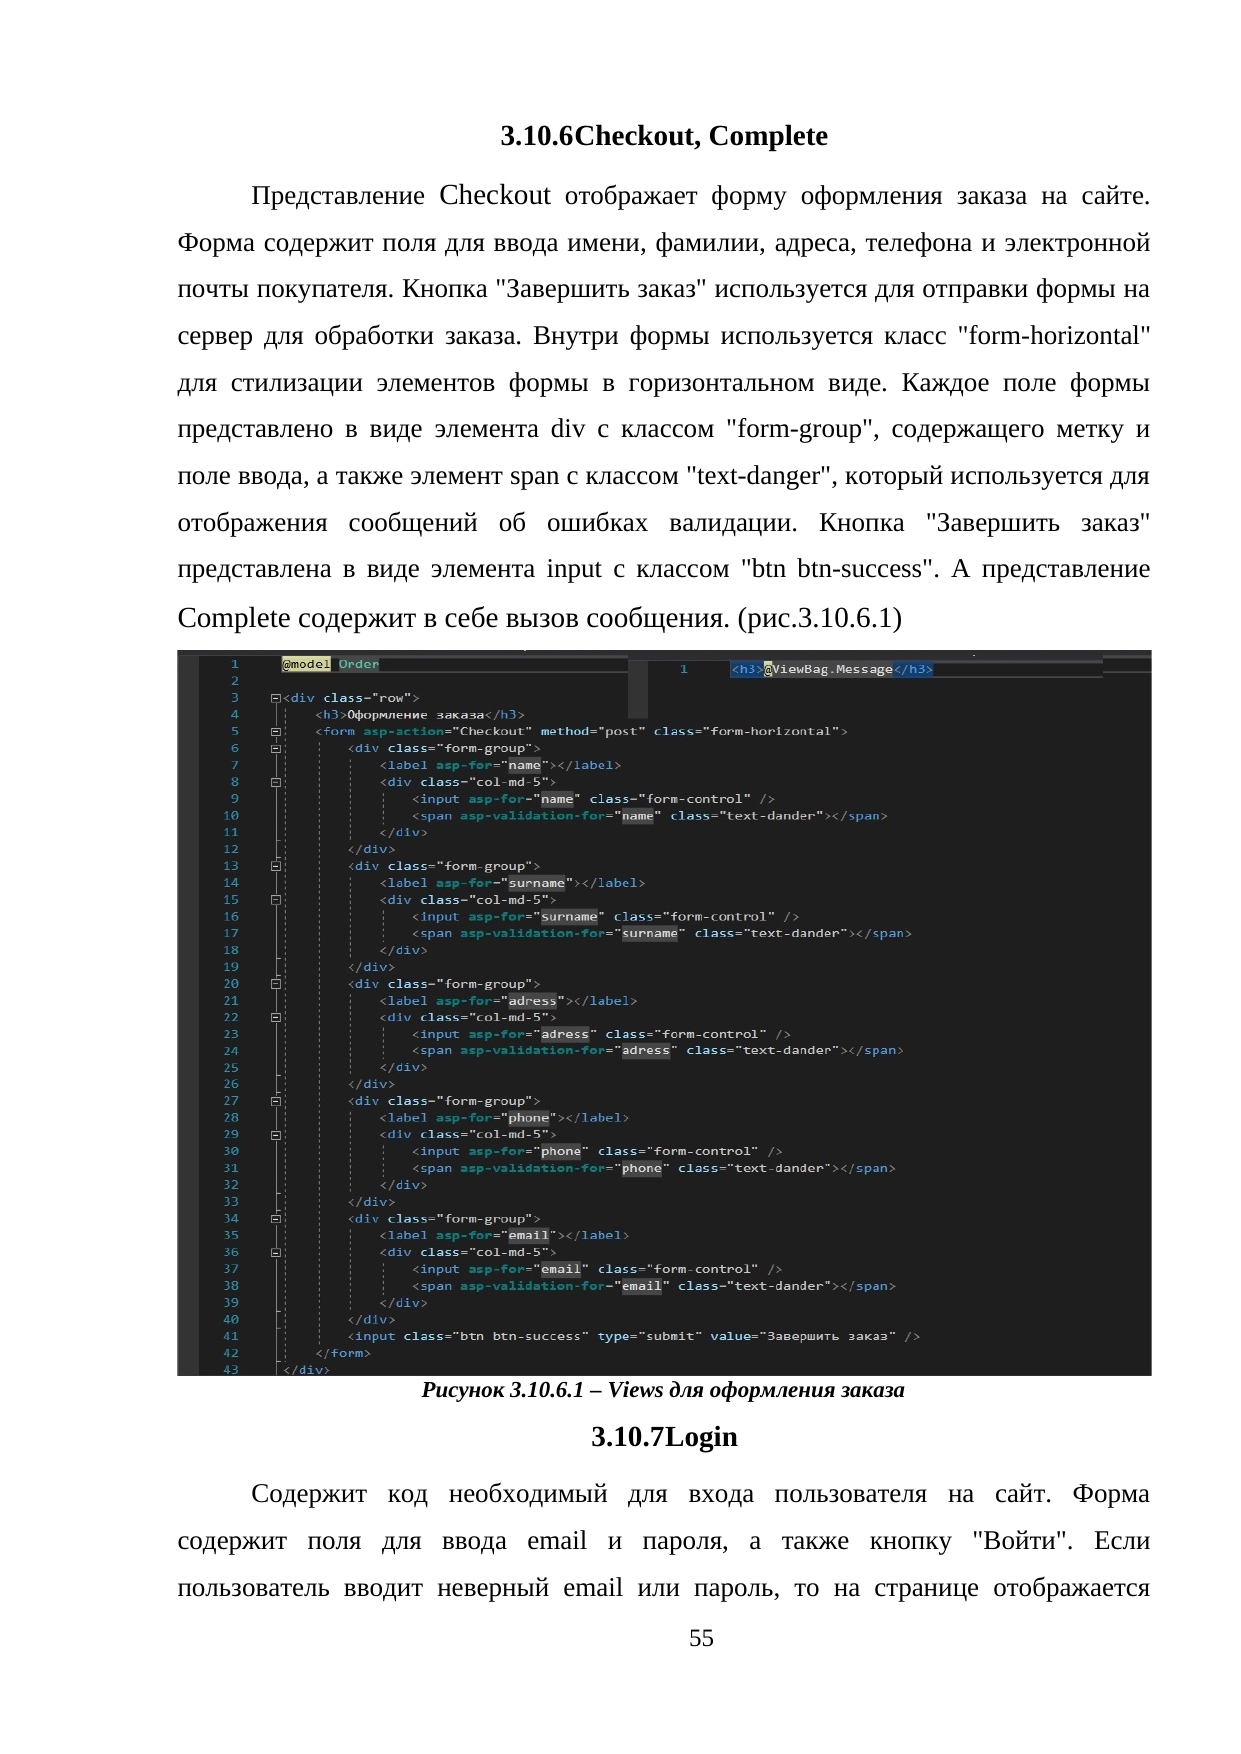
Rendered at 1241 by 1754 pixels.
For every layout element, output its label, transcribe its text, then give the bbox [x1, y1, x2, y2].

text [177, 1477, 1152, 1602]
list Checkout, Complete [177, 118, 1152, 152]
text Представление Checkout отображает форму оформления заказа на сайте. Форма содержит поля для ввода имени, фамилии, адреса, телефона и электронной почты покупателя. Кнопка "Завершить заказ" используется для отправки формы на сервер для обработки заказа. Внутри формы используется класс "form-horizontal" для стилизации элементов формы в горизонтальном виде. Каждое поле формы представлено в виде элемента div с классом "form-group", содержащего метку и поле ввода, а также элемент span с классом "text-danger", который используется для отображения сообщений об ошибках валидации. Кнопка "Завершить заказ" представлена в виде элемента input с классом "btn btn-success". А представление Complete содержит в себе вызов сообщения. (рис.3.10.6.1) [177, 177, 1152, 634]
text Рисунок 3.10.6.1 – Views для оформления заказа [177, 1376, 1152, 1402]
list Login [177, 1419, 1152, 1452]
picture [177, 650, 1152, 1376]
